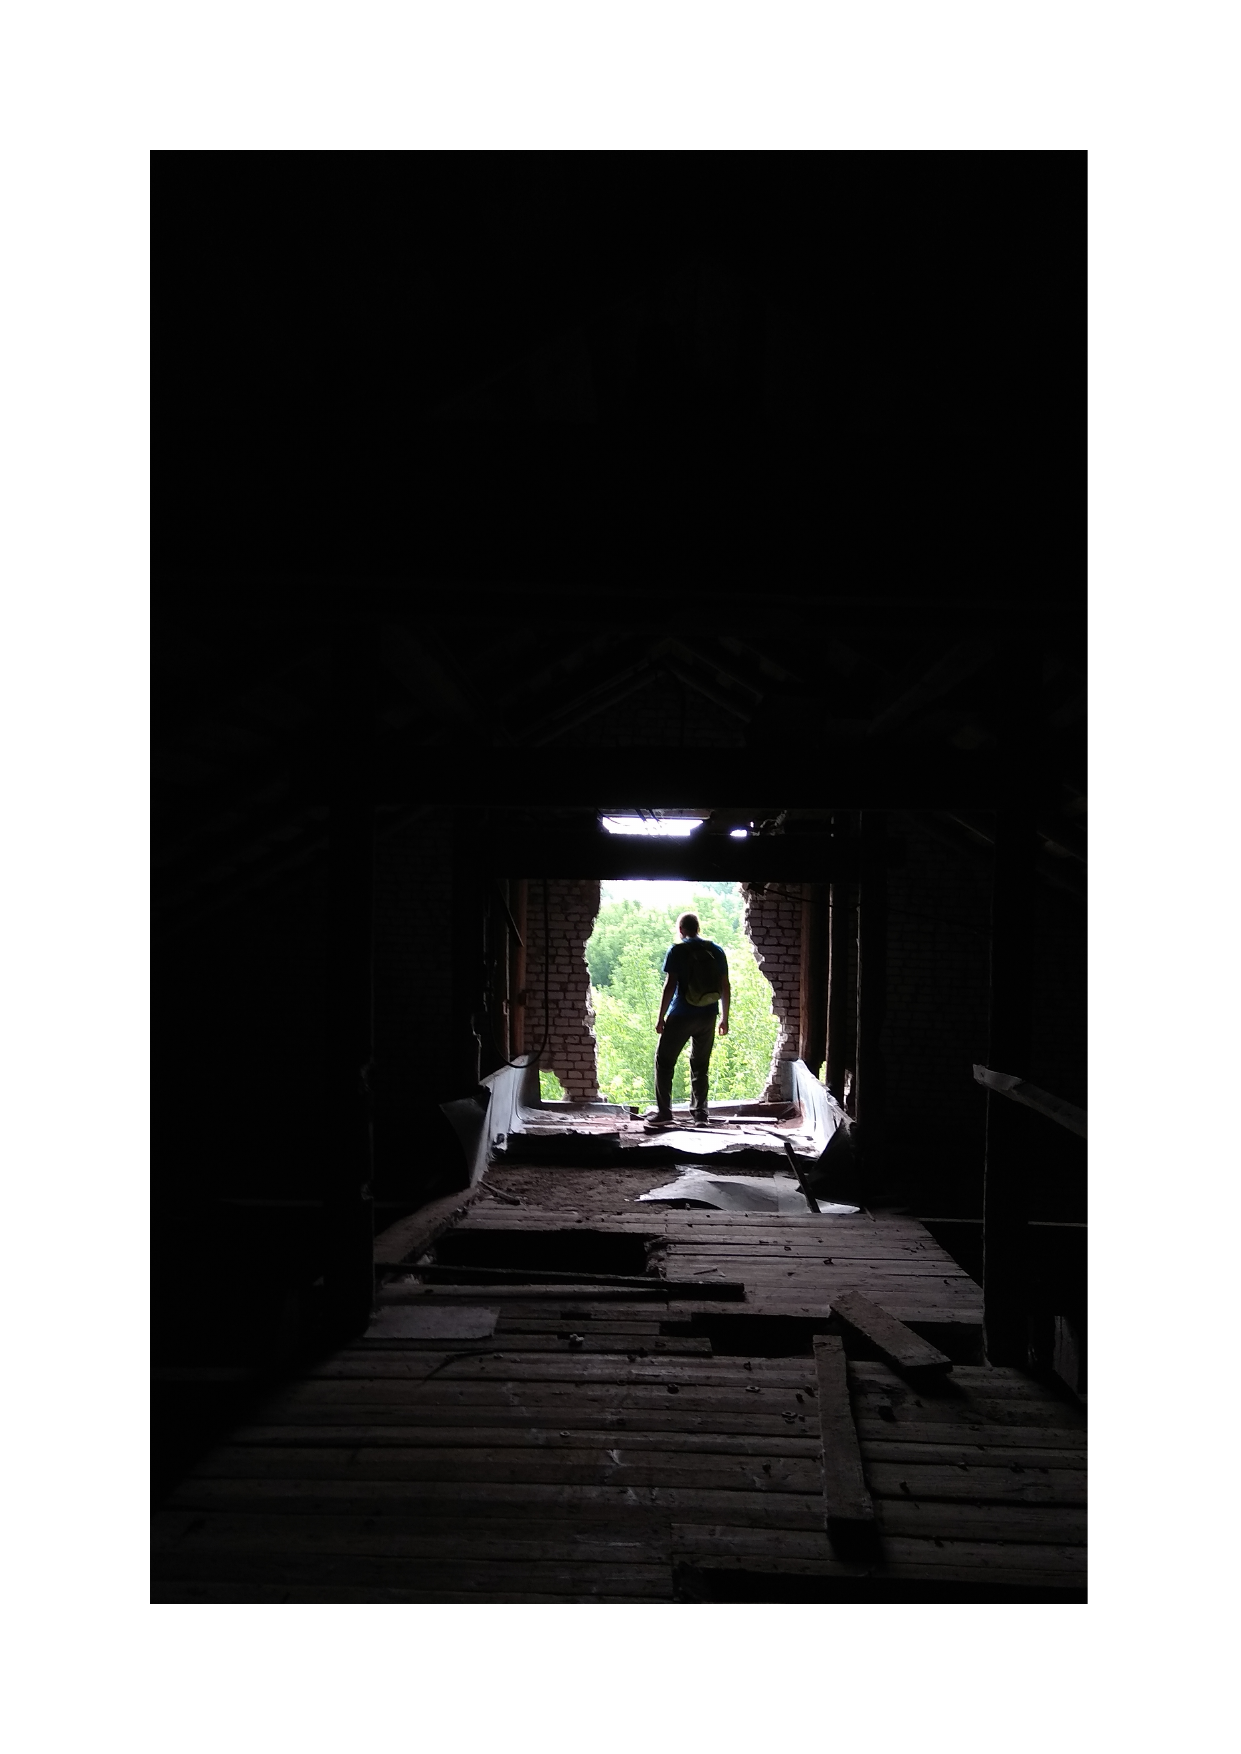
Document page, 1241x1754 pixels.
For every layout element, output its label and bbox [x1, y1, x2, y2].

picture [150, 150, 1088, 1604]
